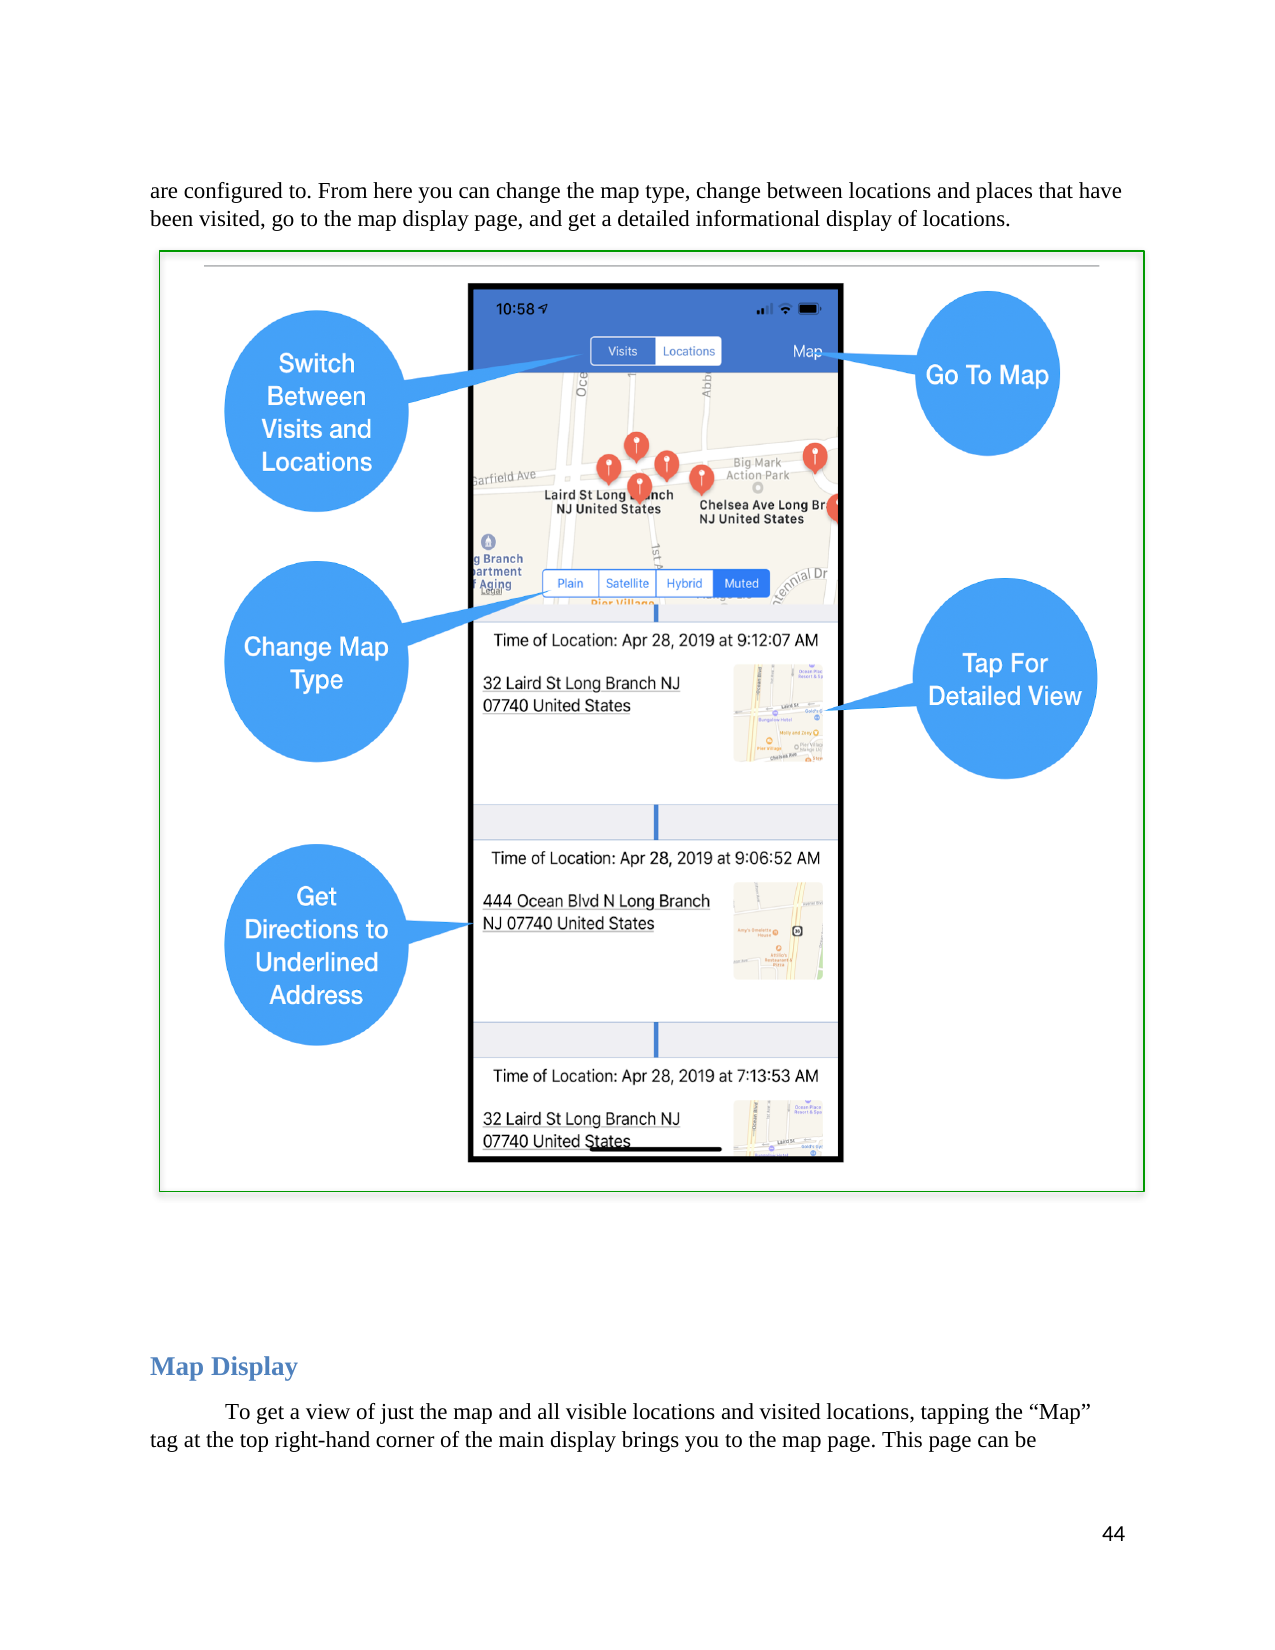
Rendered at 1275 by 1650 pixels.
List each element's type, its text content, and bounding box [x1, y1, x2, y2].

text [150, 1398, 1125, 1452]
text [150, 177, 1125, 231]
picture [204, 265, 1100, 1166]
list Map Display [150, 1350, 1125, 1381]
